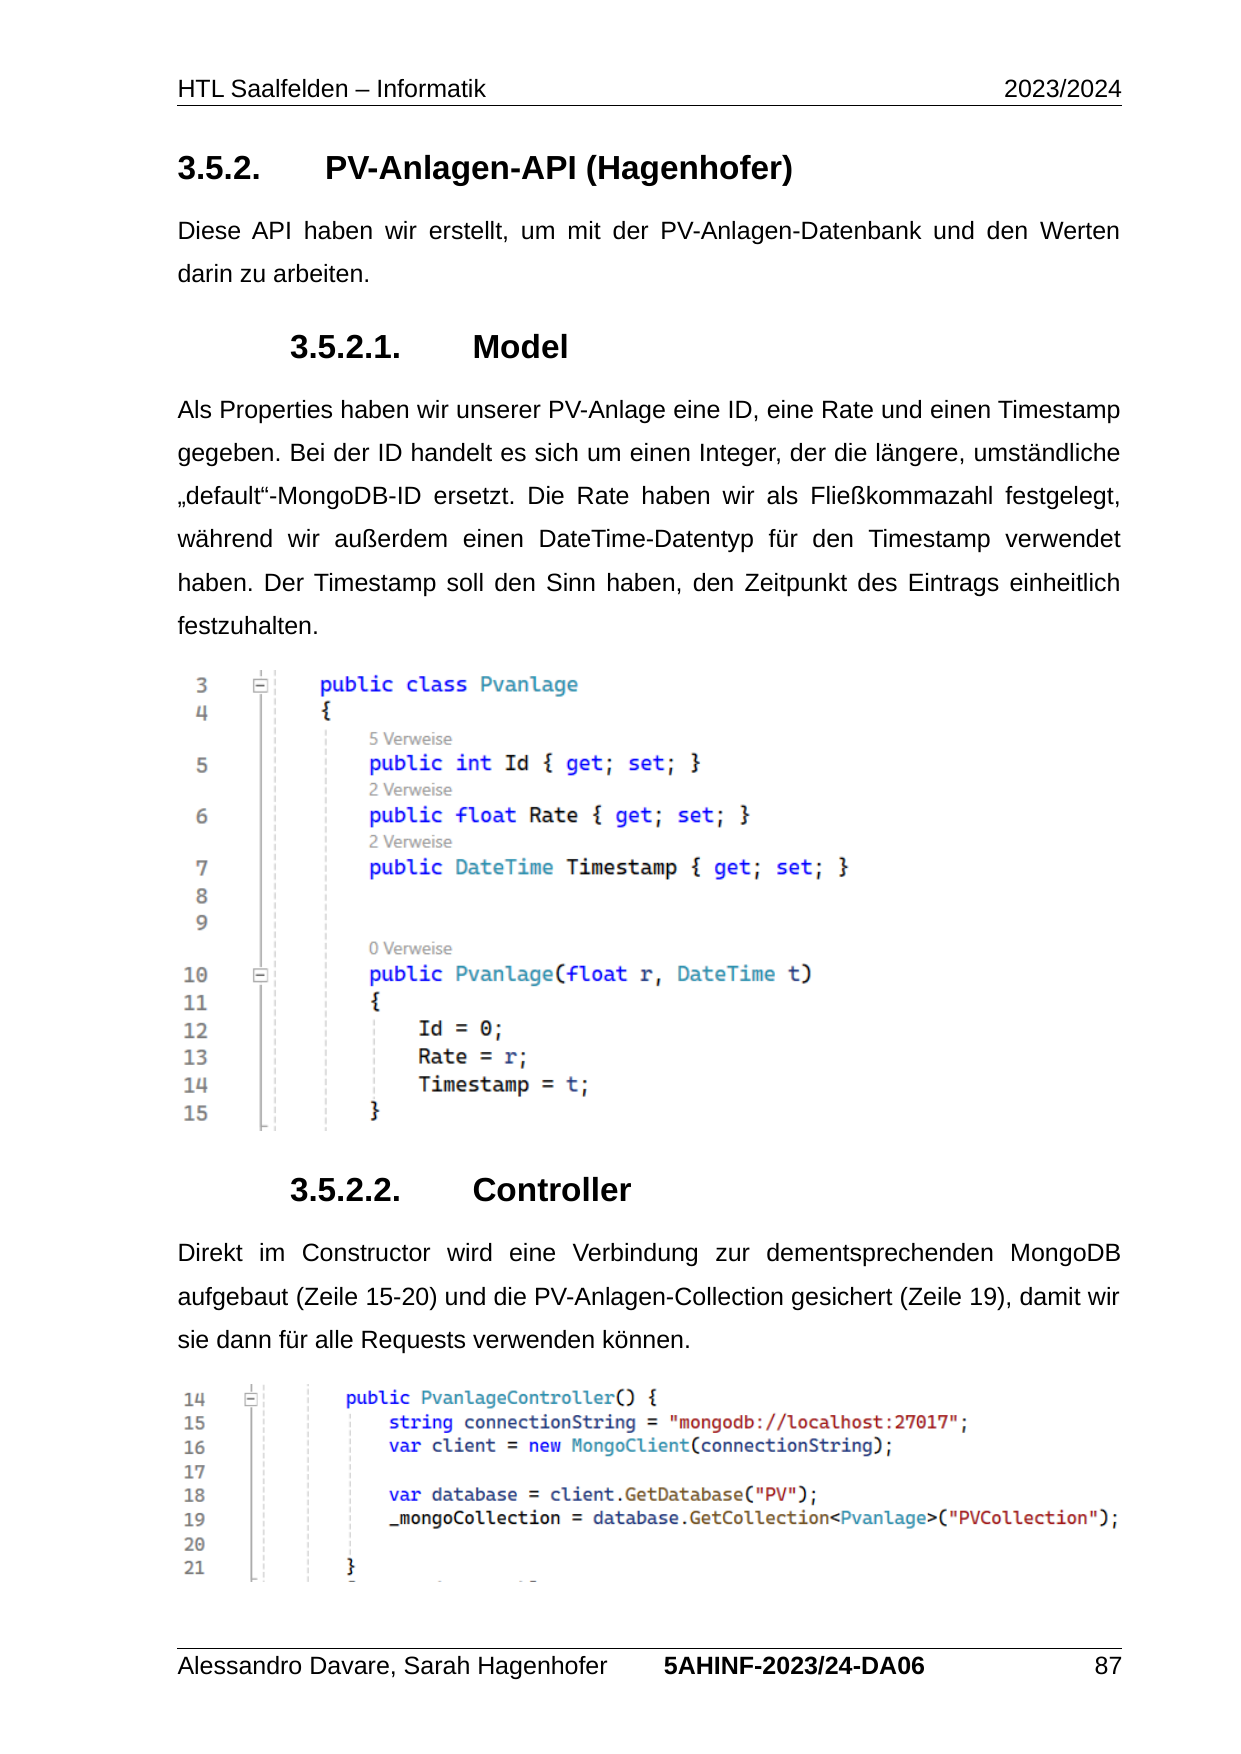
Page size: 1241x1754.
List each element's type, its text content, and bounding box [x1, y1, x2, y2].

text Diese API haben wir erstellt, um mit der PV-Anlagen-Datenbank und den Werten darin zu arbeiten. [177, 216, 1122, 288]
subtitle Controller [290, 1170, 1122, 1209]
text Direkt im Constructor wird eine Verbindung zur dementsprechenden MongoDB aufgebaut (Zeile 15-20) und die PV-Anlagen-Collection gesichert (Zeile 19), damit wir sie dann für alle Requests verwenden können. [177, 1238, 1122, 1353]
picture [177, 670, 879, 1131]
text Als Properties haben wir unserer PV-Anlage eine ID, eine Rate und einen Timestamp gegeben. Bei der ID handelt es sich um einen Integer, der die längere, umständliche „default“-MongoDB-ID ersetzt. Die Rate haben wir als Fließkommazahl festgelegt, während wir außerdem einen DateTime-Datentyp für den Timestamp verwendet haben. Der Timestamp soll den Sinn haben, den Zeitpunkt des Eintrags einheitlich festzuhalten. [177, 395, 1122, 639]
subtitle Model [290, 327, 1122, 365]
subtitle PV-Anlagen-API (Hagenhofer) [177, 148, 1122, 186]
picture [177, 1384, 1123, 1582]
